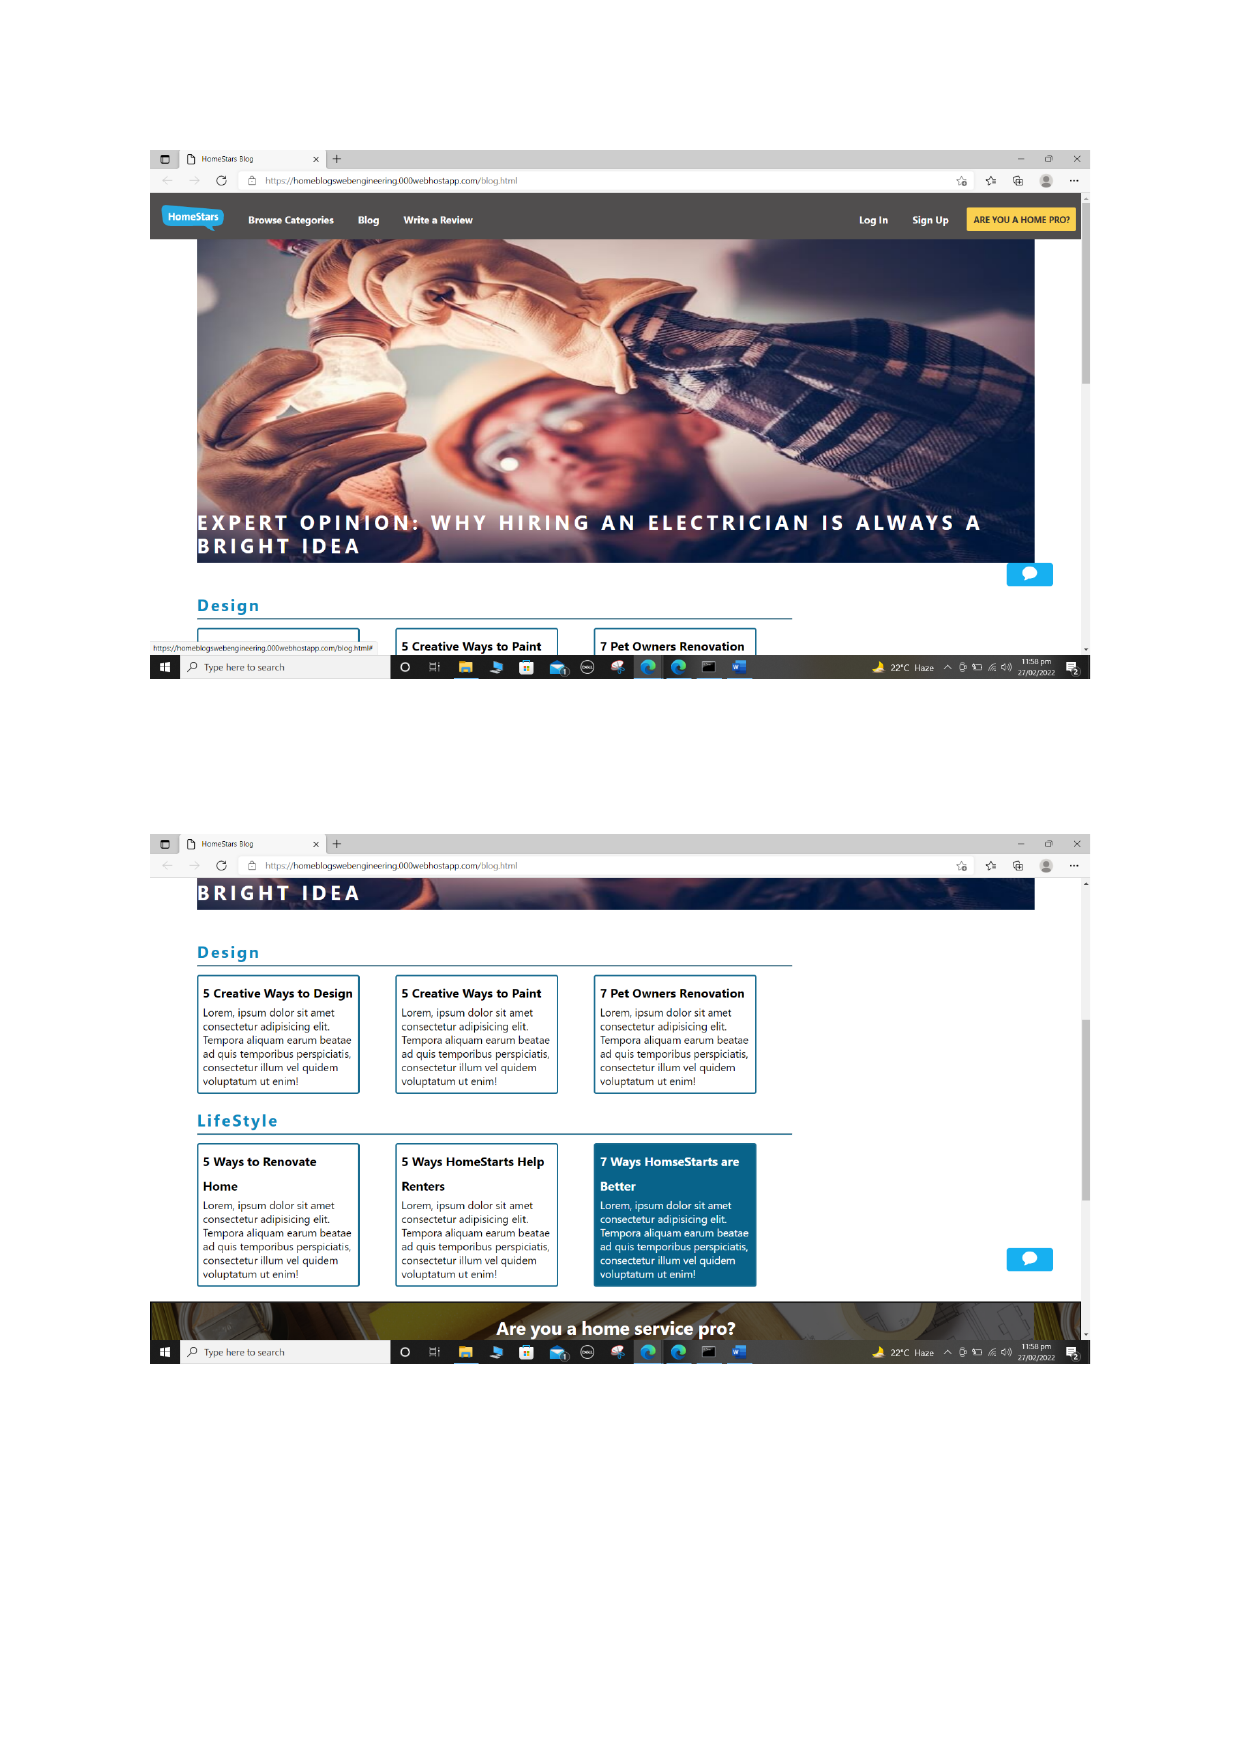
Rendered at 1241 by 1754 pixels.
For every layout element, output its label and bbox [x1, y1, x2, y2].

picture [150, 150, 1091, 679]
picture [150, 834, 1091, 1364]
